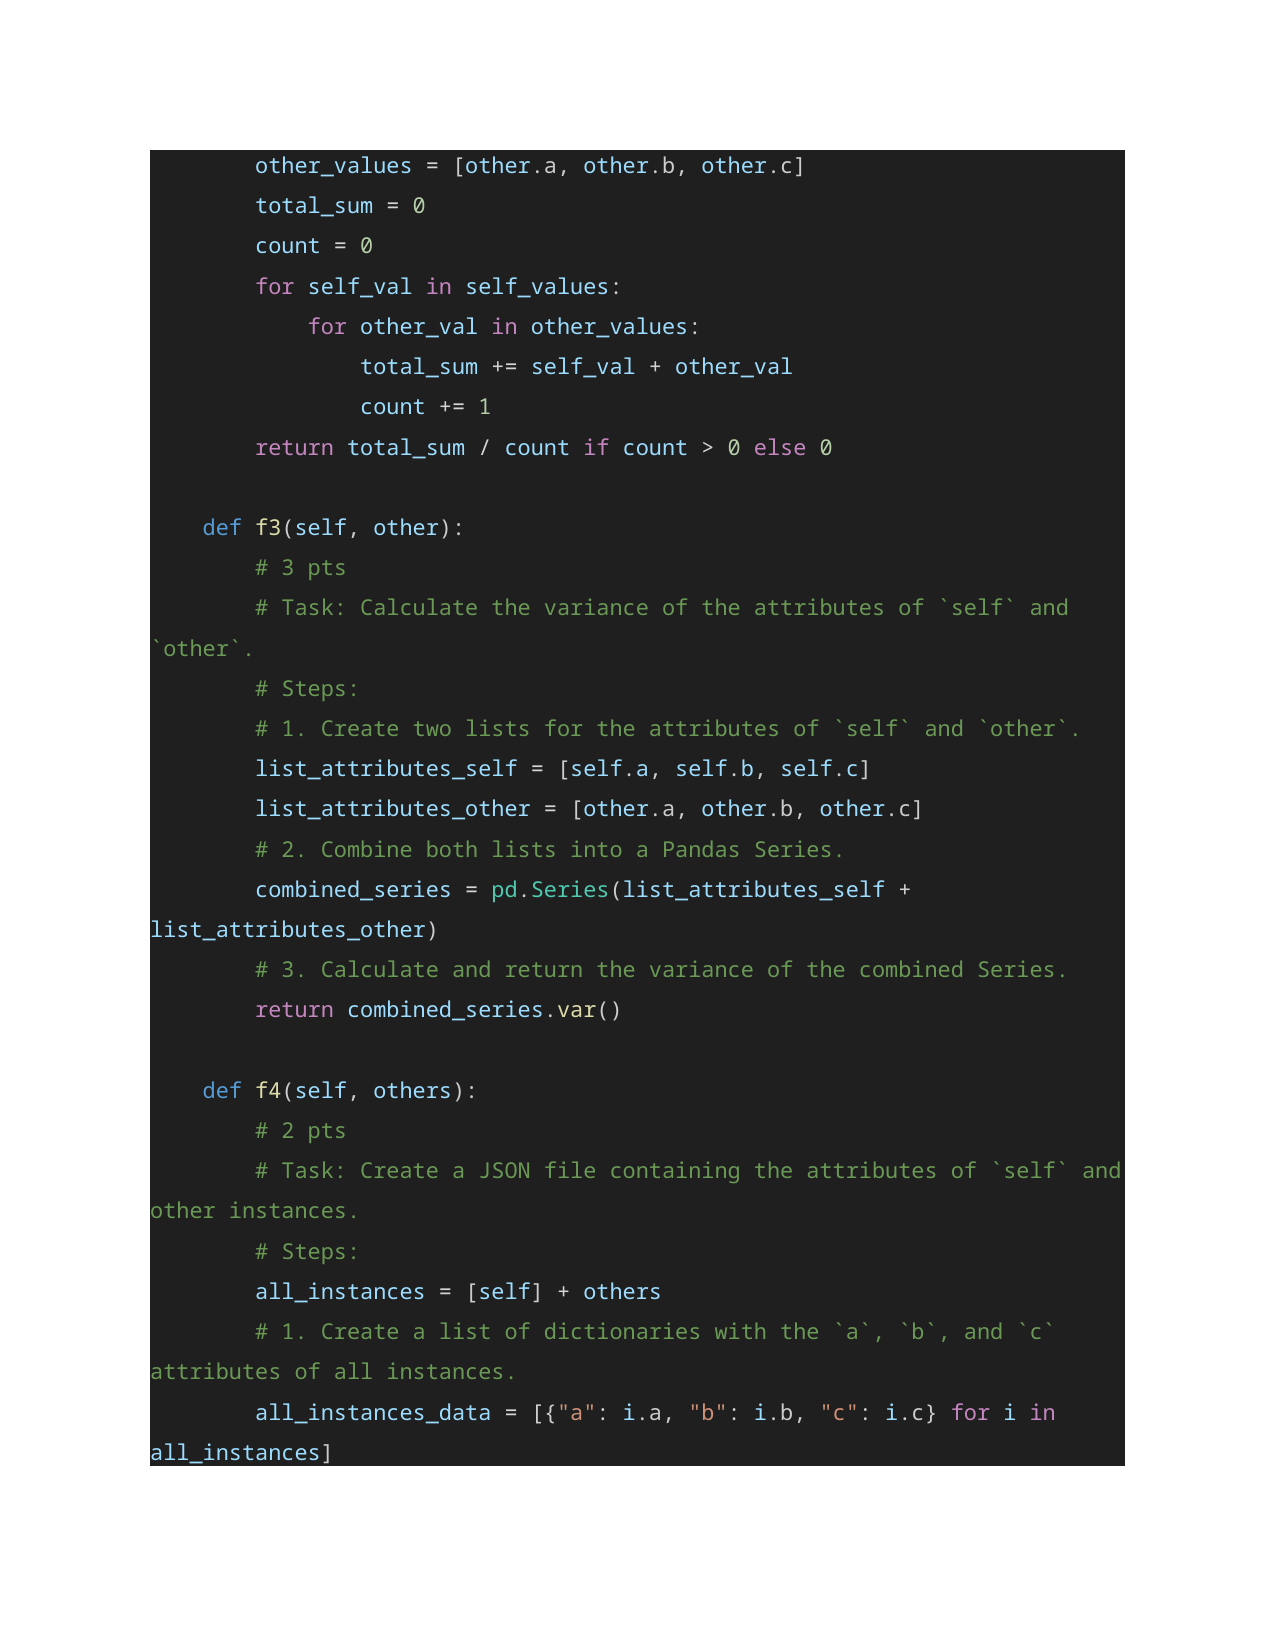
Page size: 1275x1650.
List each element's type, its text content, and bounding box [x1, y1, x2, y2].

text list_attributes_other = [other.a, other.b, other.c] [150, 793, 1125, 823]
text # Steps: [150, 673, 1125, 702]
text # Steps: [150, 1236, 1125, 1265]
text count = 0 [150, 230, 1125, 260]
text # 1. Create a list of dictionaries with the `a`, `b`, and `c` attributes of all instances. [150, 1316, 1125, 1386]
text # 3. Calculate and return the variance of the combined Series. [150, 954, 1125, 984]
text count += 1 [150, 391, 1125, 421]
text def f3(self, other): [150, 512, 1125, 542]
text return combined_series.var() [150, 994, 1125, 1024]
text def f4(self, others): [150, 1075, 1125, 1104]
text # Task: Create a JSON file containing the attributes of `self` and other instances. [150, 1155, 1125, 1225]
text list_attributes_self = [self.a, self.b, self.c] [150, 753, 1125, 783]
text combined_series = pd.Series(list_attributes_self + list_attributes_other) [150, 874, 1125, 944]
text all_instances = [self] + others [150, 1276, 1125, 1306]
text all_instances_data = [{"a": i.a, "b": i.b, "c": i.c} for i in all_instances] [150, 1396, 1125, 1466]
text for self_val in self_values: [150, 271, 1125, 300]
text # 2. Combine both lists into a Pandas Series. [150, 833, 1125, 863]
text other_values = [other.a, other.b, other.c] [150, 150, 1125, 180]
text # 1. Create two lists for the attributes of `self` and `other`. [150, 713, 1125, 743]
text return total_sum / count if count > 0 else 0 [150, 431, 1125, 461]
text for other_val in other_values: [150, 311, 1125, 341]
text # 2 pts [150, 1115, 1125, 1145]
text # Task: Calculate the variance of the attributes of `self` and `other`. [150, 592, 1125, 662]
text total_sum += self_val + other_val [150, 351, 1125, 381]
text total_sum = 0 [150, 190, 1125, 220]
text # 3 pts [150, 552, 1125, 582]
